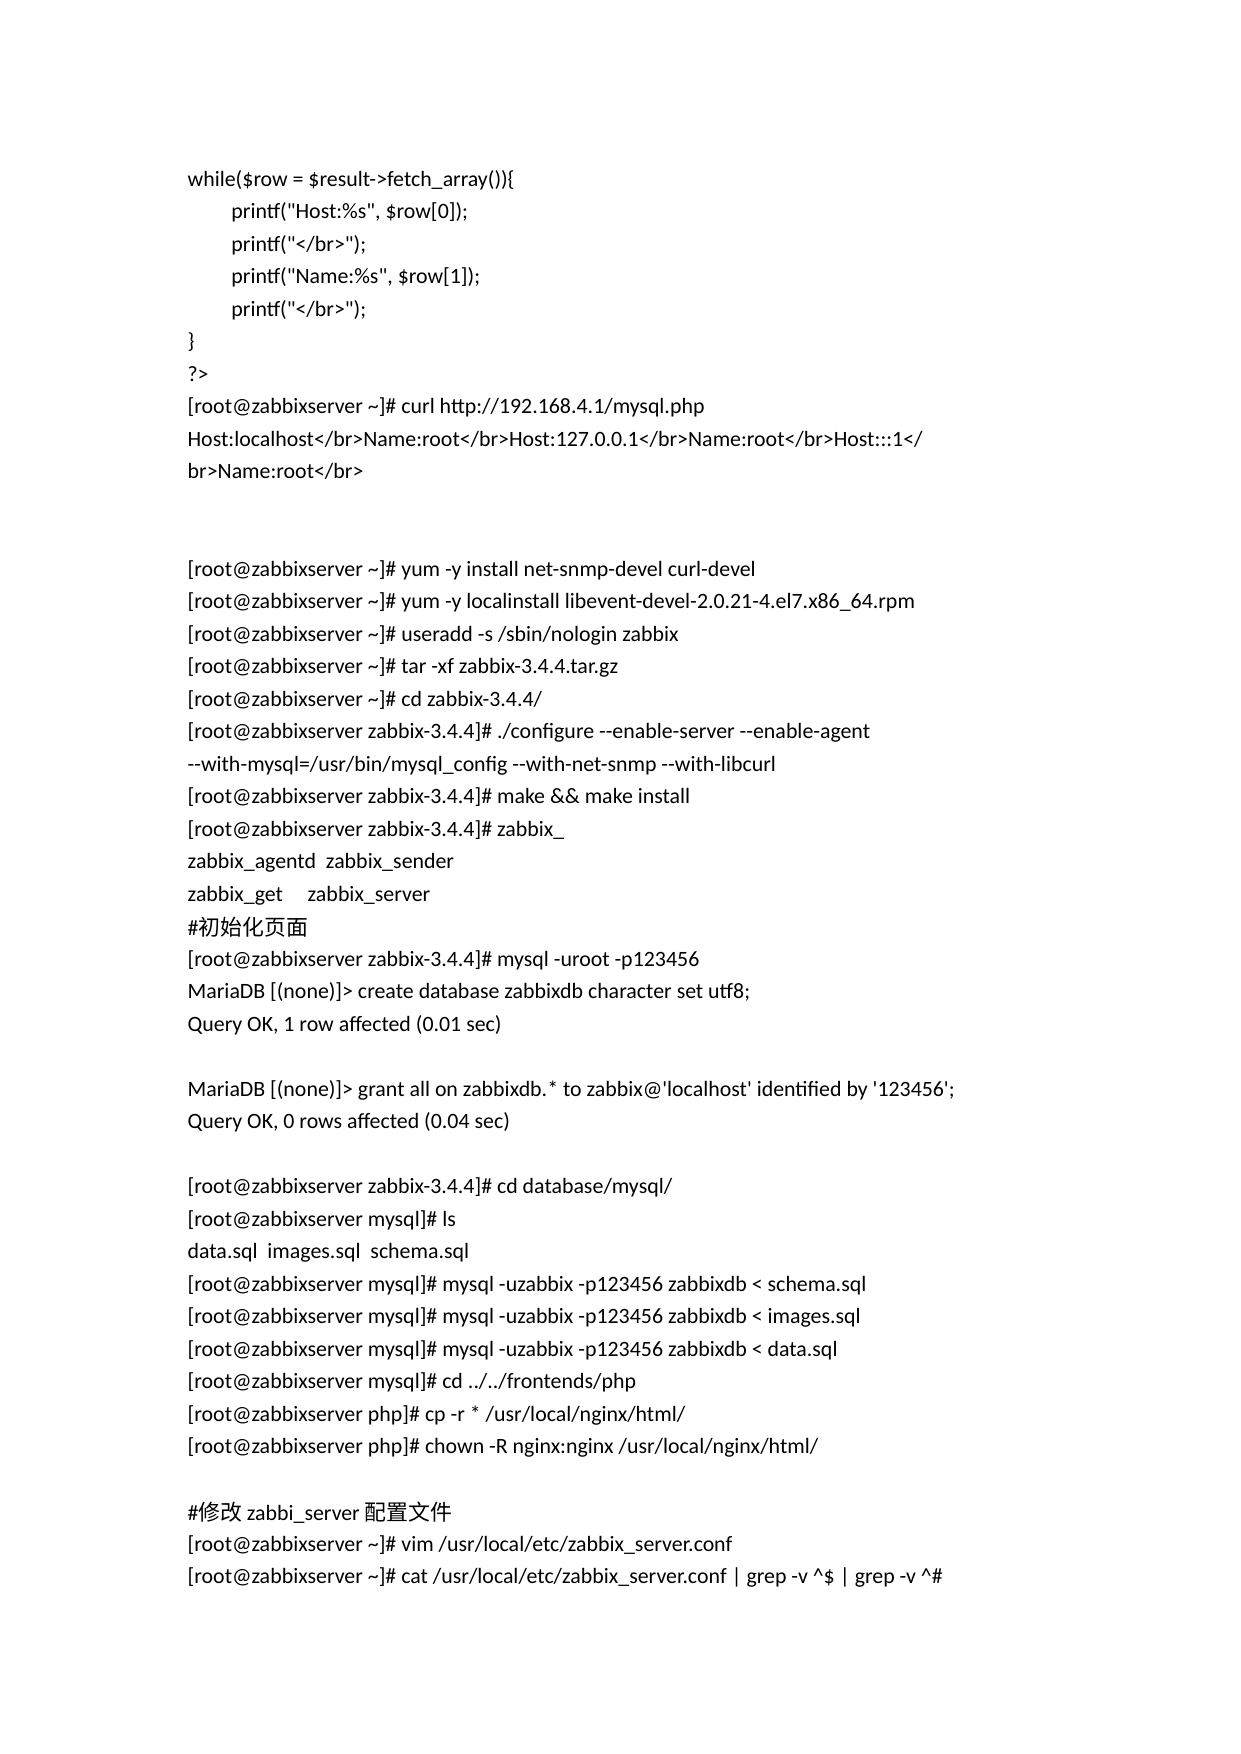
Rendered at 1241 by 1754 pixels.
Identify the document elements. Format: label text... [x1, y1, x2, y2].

text [root@zabbixserver mysql]# mysql -uzabbix -p123456 zabbixdb < images.sql [187, 1299, 1053, 1332]
text [root@zabbixserver zabbix-3.4.4]# cd database/mysql/ [187, 1169, 1053, 1202]
text ?> [187, 357, 1053, 389]
text zabbix_get zabbix_server [187, 877, 1053, 909]
text [root@zabbixserver ~]# vim /usr/local/etc/zabbix_server.conf [187, 1527, 1053, 1559]
text [root@zabbixserver ~]# cd zabbix-3.4.4/ [187, 682, 1053, 714]
text #修改zabbi_server配置文件 [187, 1494, 1053, 1527]
text Host:localhost</br>Name:root</br>Host:127.0.0.1</br>Name:root</br>Host:::1</br>Name:root</br> [187, 422, 1053, 487]
text [root@zabbixserver ~]# yum -y localinstall libevent-devel-2.0.21-4.el7.x86_64.rpm [187, 584, 1053, 617]
text } [187, 324, 1053, 357]
text Query OK, 1 row affected (0.01 sec) [187, 1007, 1053, 1039]
text [root@zabbixserver ~]# tar -xf zabbix-3.4.4.tar.gz [187, 649, 1053, 682]
text [root@zabbixserver ~]# yum -y install net-snmp-devel curl-devel [187, 552, 1053, 584]
text [root@zabbixserver zabbix-3.4.4]# make && make install [187, 779, 1053, 812]
text [root@zabbixserver ~]# cat /usr/local/etc/zabbix_server.conf | grep -v ^$ | grep -v ^# [187, 1559, 1053, 1592]
text [root@zabbixserver php]# cp -r * /usr/local/nginx/html/ [187, 1397, 1053, 1429]
text Query OK, 0 rows affected (0.04 sec) [187, 1104, 1053, 1137]
text [root@zabbixserver zabbix-3.4.4]# mysql -uroot -p123456 [187, 942, 1053, 974]
text while($row = $result->fetch_array()){ [187, 162, 1053, 194]
text MariaDB [(none)]> create database zabbixdb character set utf8; [187, 974, 1053, 1007]
text [root@zabbixserver ~]# curl http://192.168.4.1/mysql.php [187, 389, 1053, 422]
text printf("Host:%s", $row[0]); [187, 194, 1053, 227]
text [root@zabbixserver ~]# useradd -s /sbin/nologin zabbix [187, 617, 1053, 649]
text [root@zabbixserver mysql]# cd ../../frontends/php [187, 1364, 1053, 1397]
text #初始化页面 [187, 909, 1053, 942]
text [root@zabbixserver mysql]# ls [187, 1202, 1053, 1234]
text [root@zabbixserver zabbix-3.4.4]# ./configure --enable-server --enable-agent --with-mysql=/usr/bin/mysql_config --with-net-snmp --with-libcurl [187, 714, 1053, 779]
text printf("</br>"); [187, 227, 1053, 259]
text [root@zabbixserver mysql]# mysql -uzabbix -p123456 zabbixdb < data.sql [187, 1332, 1053, 1364]
text [root@zabbixserver php]# chown -R nginx:nginx /usr/local/nginx/html/ [187, 1429, 1053, 1462]
text zabbix_agentd zabbix_sender [187, 844, 1053, 877]
text printf("Name:%s", $row[1]); [187, 259, 1053, 292]
text data.sql images.sql schema.sql [187, 1234, 1053, 1267]
text MariaDB [(none)]> grant all on zabbixdb.* to zabbix@'localhost' identified by '123456'; [187, 1072, 1053, 1104]
text [root@zabbixserver mysql]# mysql -uzabbix -p123456 zabbixdb < schema.sql [187, 1267, 1053, 1299]
text [root@zabbixserver zabbix-3.4.4]# zabbix_ [187, 812, 1053, 844]
text printf("</br>"); [187, 292, 1053, 324]
